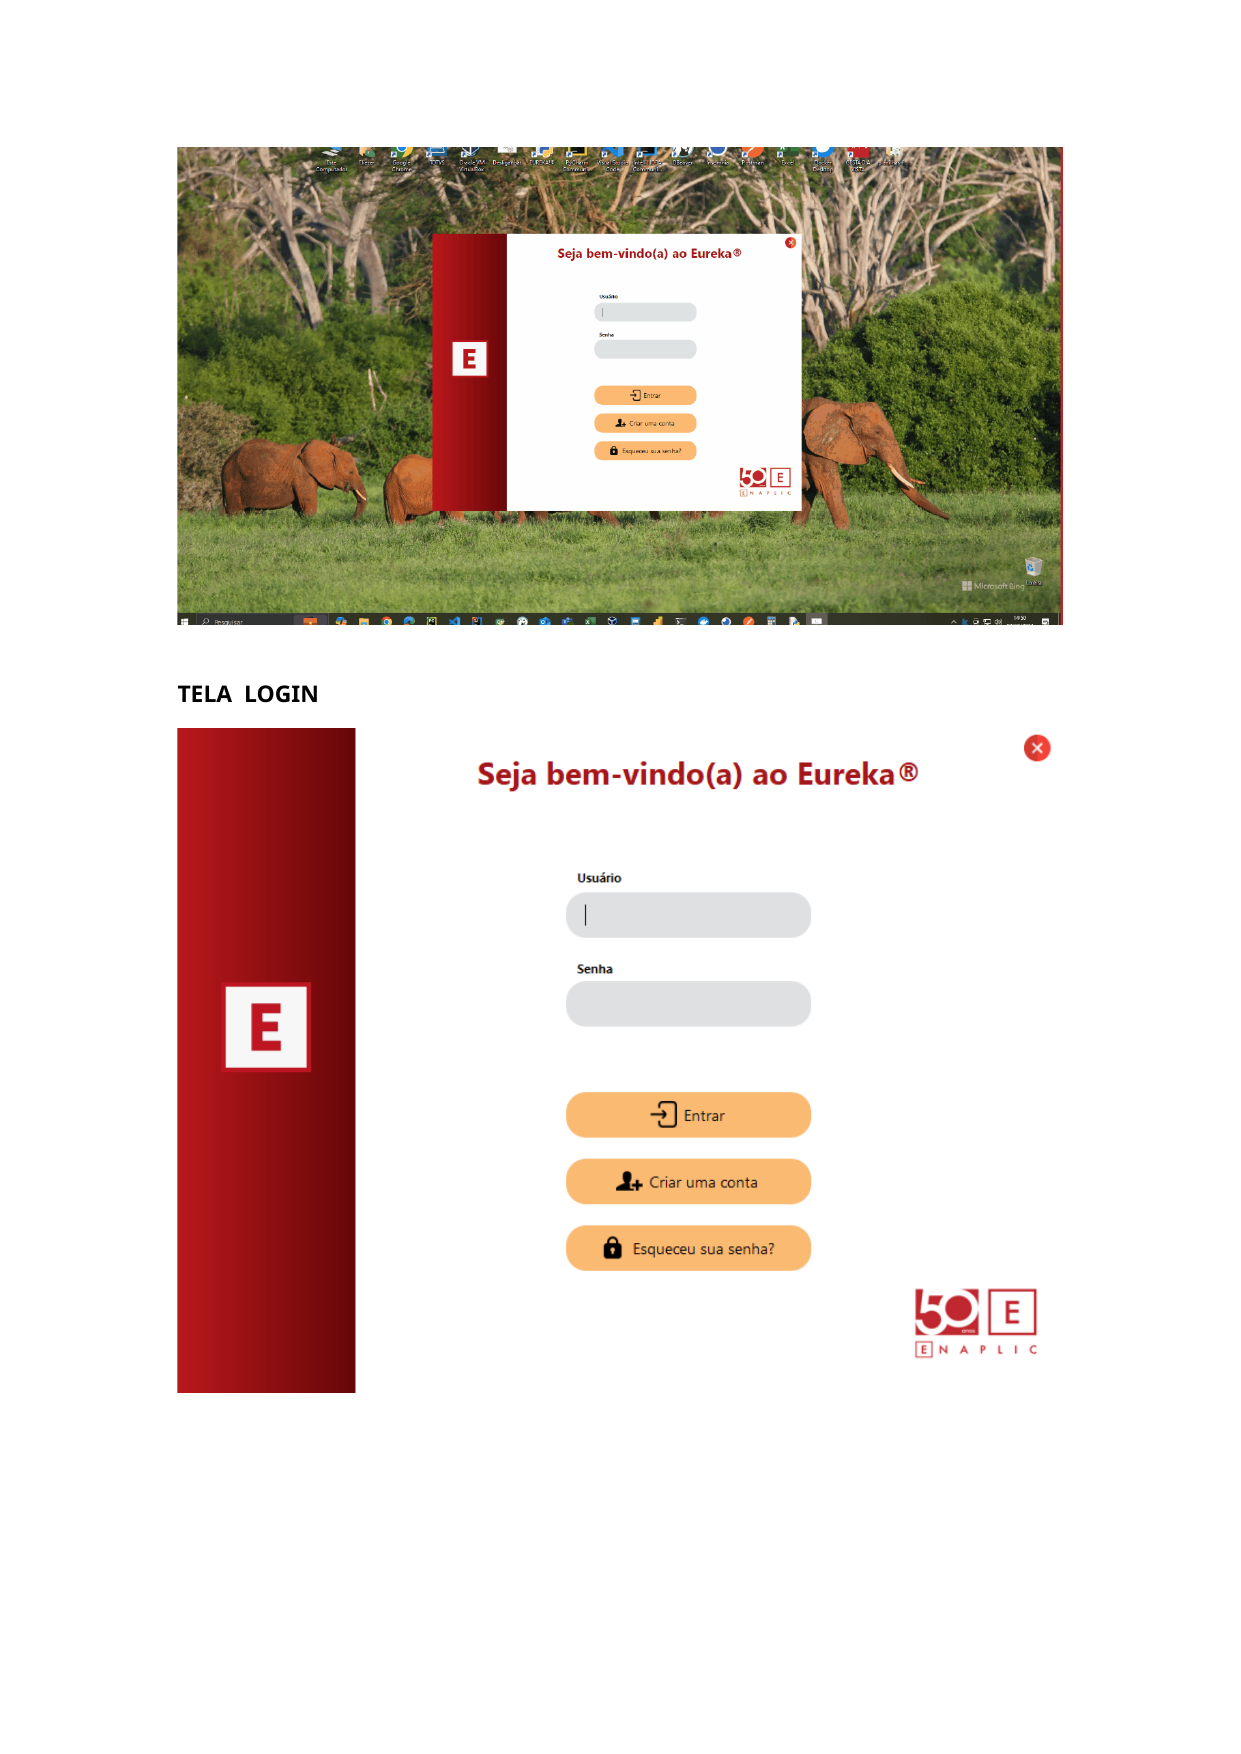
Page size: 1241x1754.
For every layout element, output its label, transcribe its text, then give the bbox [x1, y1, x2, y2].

text TELA LOGIN [177, 644, 1063, 709]
picture [177, 728, 1063, 1393]
picture [177, 147, 1063, 625]
